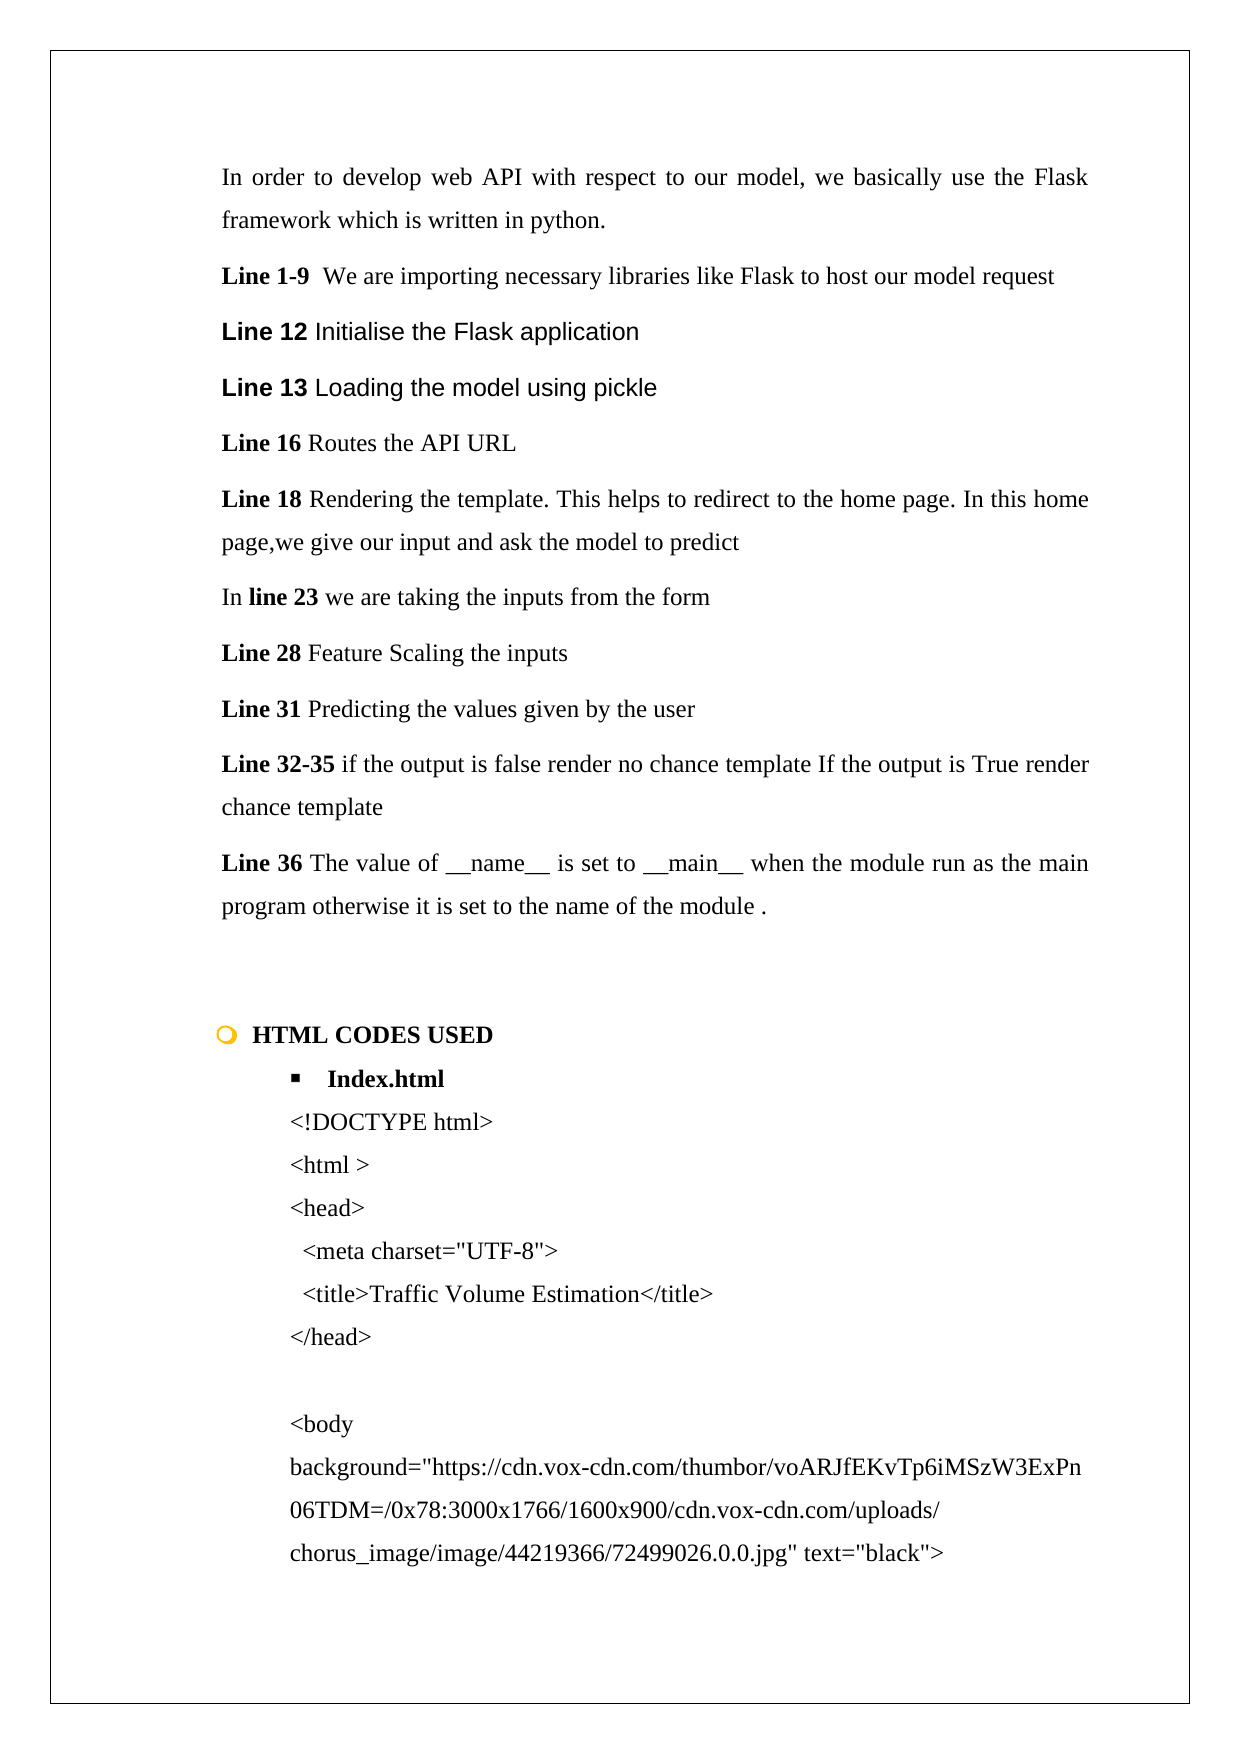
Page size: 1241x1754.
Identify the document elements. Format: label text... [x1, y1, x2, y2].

text <head> [289, 1193, 1090, 1222]
text Line 36 The value of __name__ is set to __main__ when the module run as the main program otherwise it is set to the name of the module . [221, 848, 1090, 920]
text <meta charset="UTF-8"> [289, 1236, 1090, 1265]
list Index.html [289, 1064, 1090, 1092]
text <title>Traffic Volume Estimation</title> [289, 1279, 1090, 1308]
text In order to develop web API with respect to our model, we basically use the Flask framework which is written in python. [221, 162, 1090, 234]
text <!DOCTYPE html> [289, 1107, 1090, 1136]
text Line 1-9 We are importing necessary libraries like Flask to host our model request [221, 261, 1090, 290]
text Line 12 Initialise the Flask application [221, 317, 1090, 346]
text Line 13 Loading the model using pickle [221, 372, 1090, 401]
text </head> [289, 1322, 1090, 1351]
text Line 32-35 if the output is false render no chance template If the output is True render chance template [221, 749, 1090, 821]
text In line 23 we are taking the inputs from the form [221, 582, 1090, 611]
text Line 16 Routes the API URL [221, 428, 1090, 457]
text Line 31 Predicting the values given by the user [221, 694, 1090, 722]
text Line 18 Rendering the template. This helps to redirect to the home page. In this home page,we give our input and ask the model to predict [221, 484, 1090, 556]
text <body background="https://cdn.vox-cdn.com/thumbor/voARJfEKvTp6iMSzW3ExPn06TDM=/0x78:3000x1766/1600x900/cdn.vox-cdn.com/uploads/chorus_image/image/44219366/72499026.0.0.jpg" text="black"> [289, 1409, 1090, 1567]
text Line 28 Feature Scaling the inputs [221, 638, 1090, 667]
text <html > [289, 1150, 1090, 1179]
list HTML CODES USED [214, 1021, 1090, 1049]
